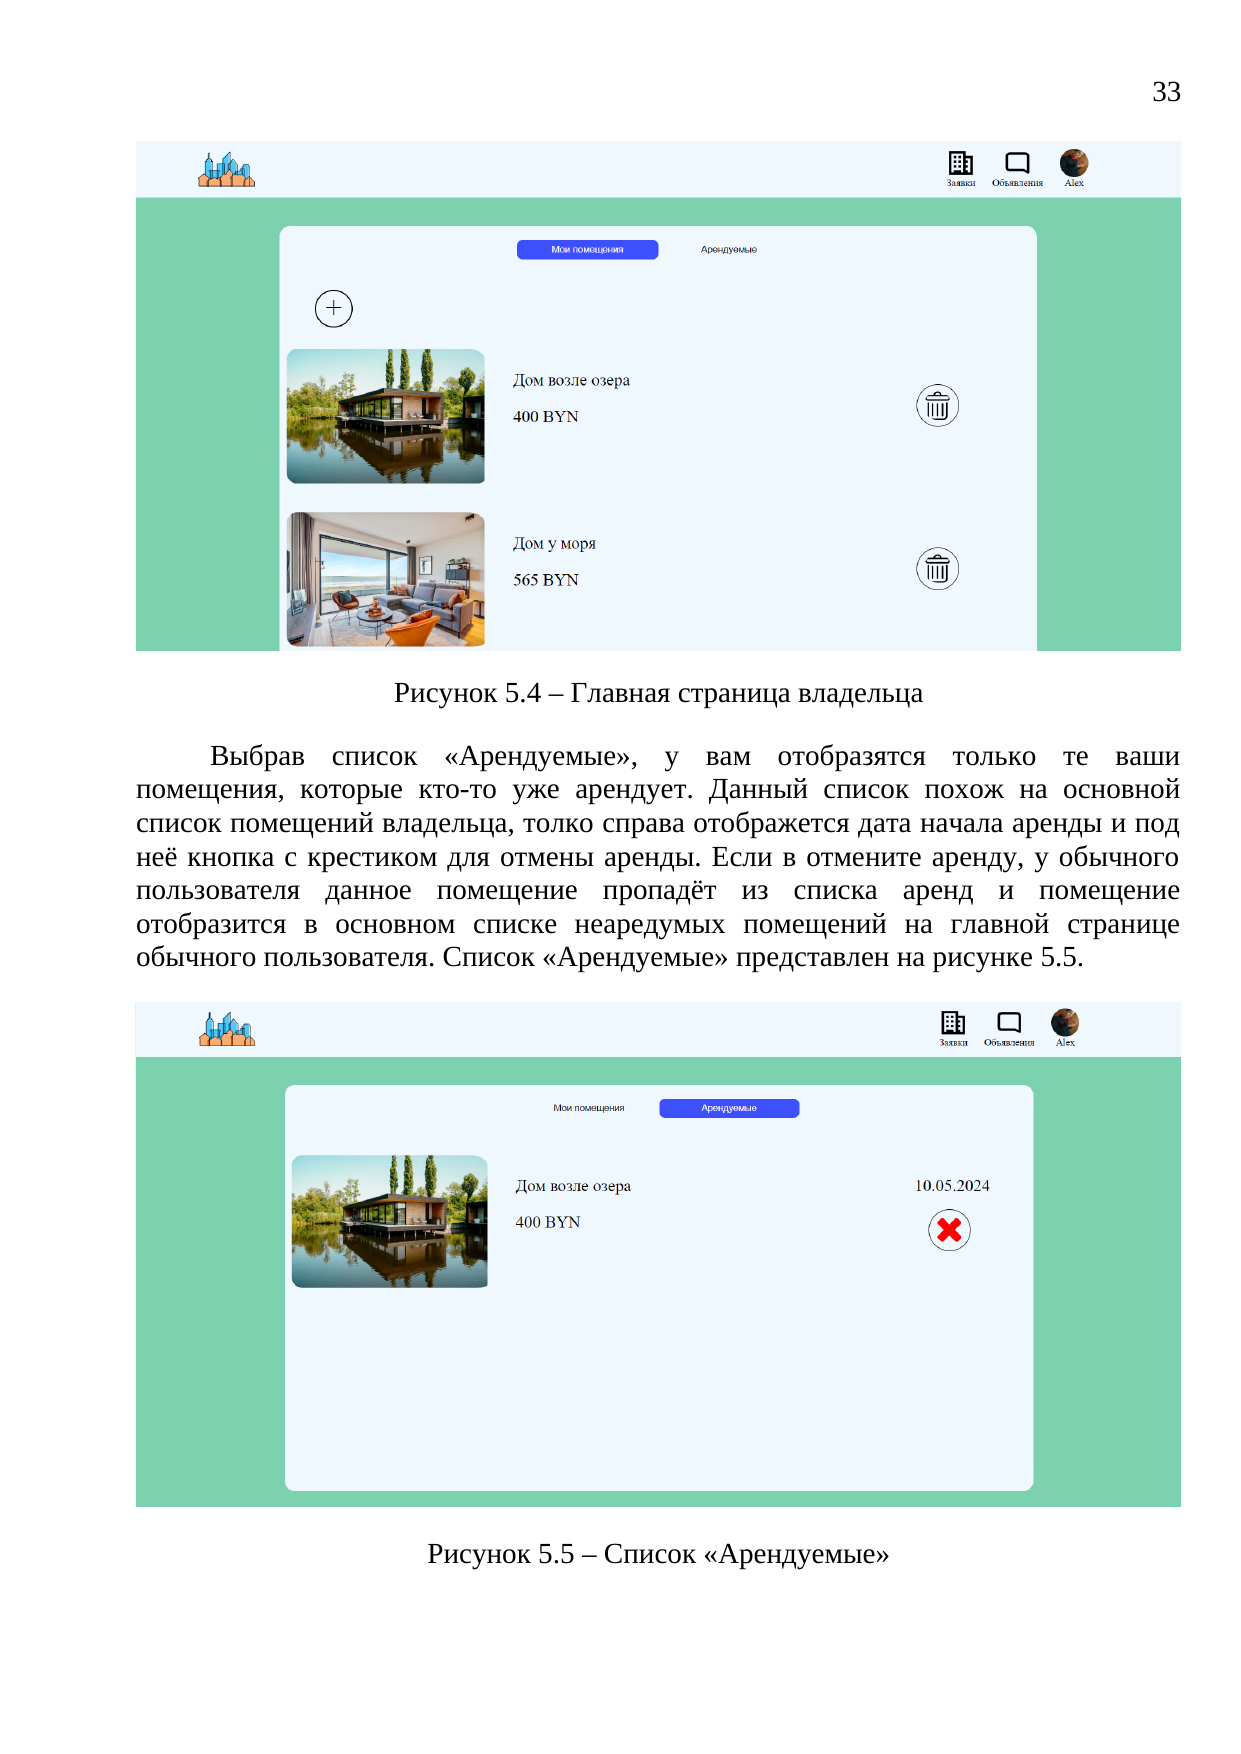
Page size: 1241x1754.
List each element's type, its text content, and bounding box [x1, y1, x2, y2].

text Выбрав список «Арендуемые», у вам отобразятся только те ваши помещения, которые кто-то уже арендует. Данный список похож на основной список помещений владельца, толко справа отображется дата начала аренды и под неё кнопка с крестиком для отмены аренды. Если в отмените аренду, у обычного пользователя данное помещение пропадёт из списка аренд и помещение отобразится в основном списке неаредумых помещений на главной странице обычного пользователя. Список «Арендуемые» представлен на рисунке 5.5. [136, 738, 1181, 973]
text Рисунок 5.5 – Список «Арендуемые» [136, 1536, 1181, 1569]
text Рисунок 5.4 – Главная страница владельца [136, 675, 1181, 709]
picture [135, 1002, 1182, 1507]
picture [135, 141, 1182, 651]
